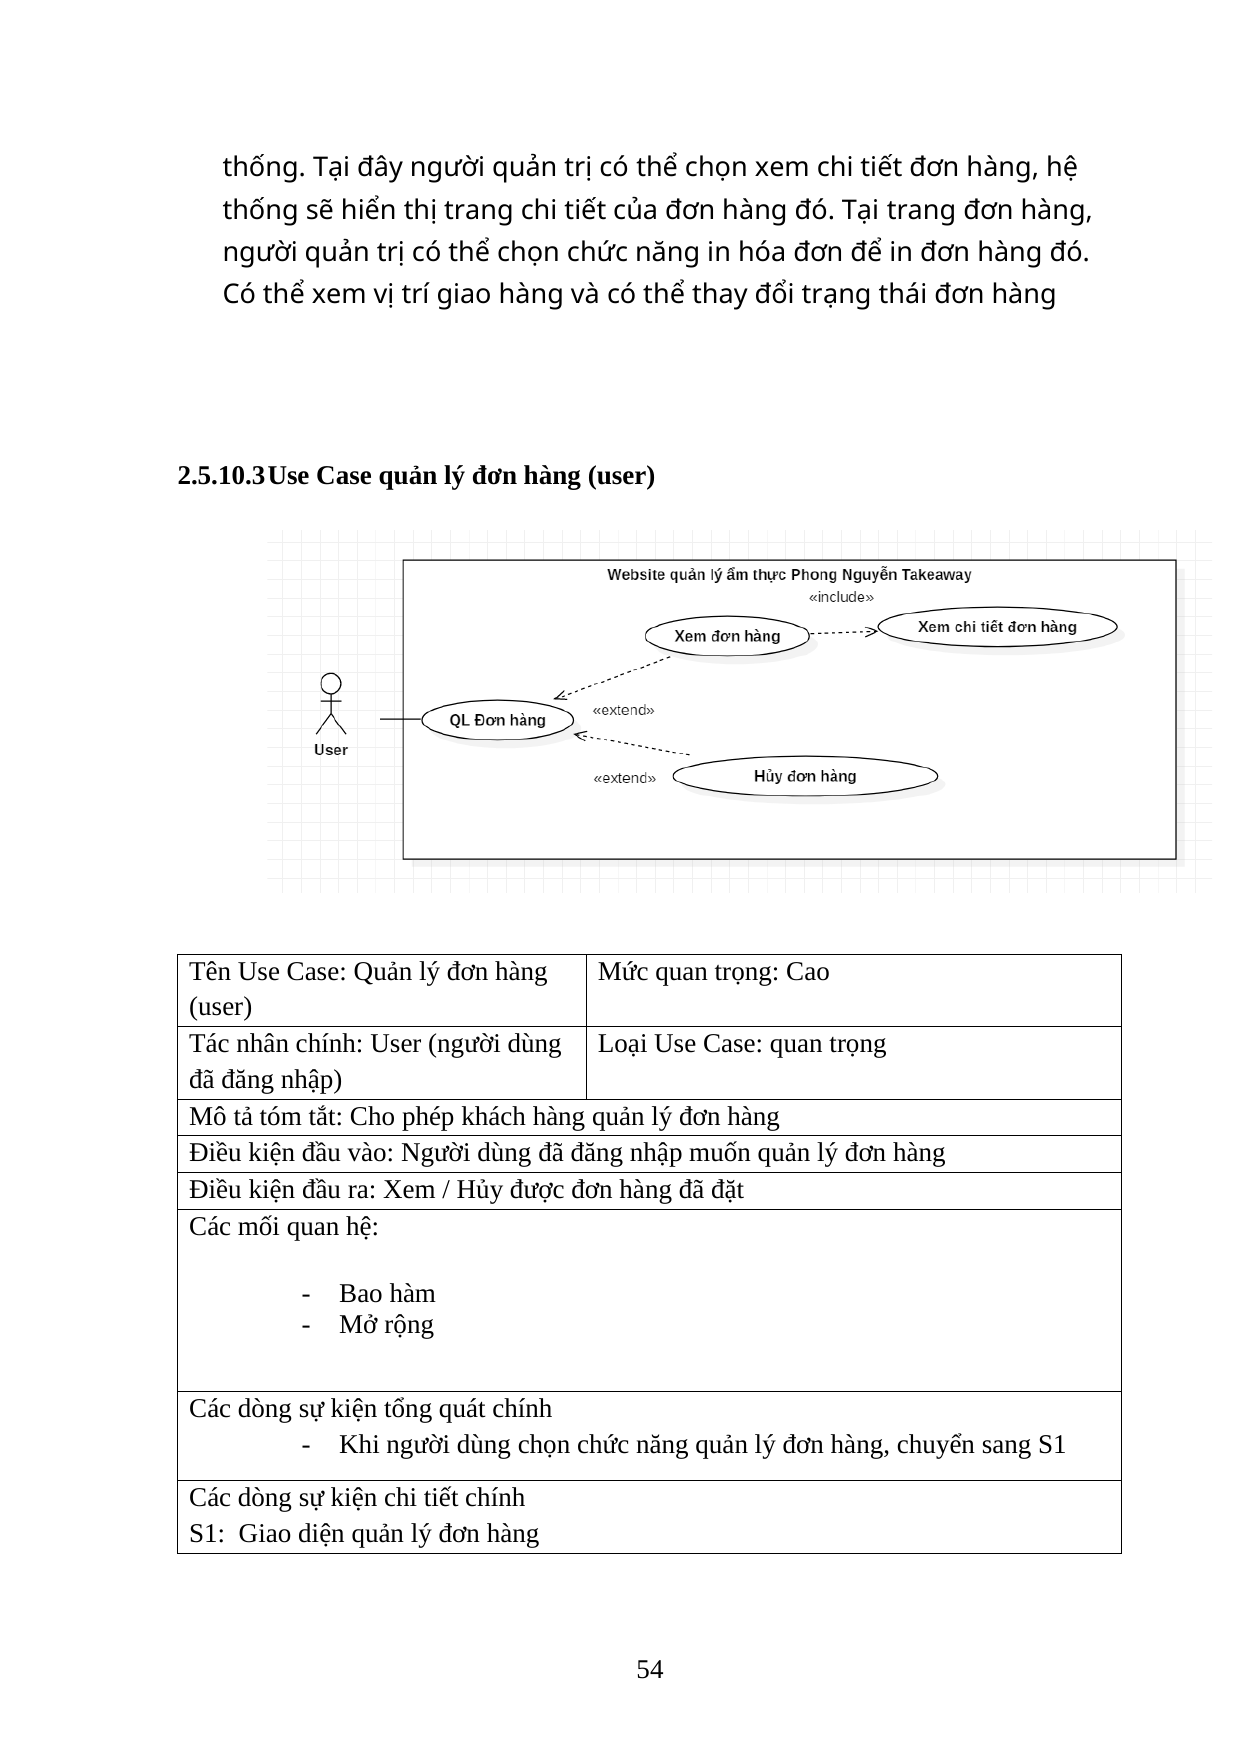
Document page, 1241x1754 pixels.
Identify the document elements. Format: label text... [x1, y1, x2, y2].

picture [267, 530, 1213, 893]
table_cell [178, 1481, 1121, 1552]
table_cell Tác nhân chính: User (người dùng đã đăng nhập) [178, 1027, 586, 1099]
table_header Tên Use Case: Quản lý đơn hàng (user) [178, 955, 586, 1026]
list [222, 148, 1122, 347]
list Use Case quản lý đơn hàng (user) [177, 459, 1122, 490]
table_header Mức quan trọng: Cao [587, 955, 1121, 1026]
table_cell Mô tả tóm tắt: Cho phép khách hàng quản lý đơn hàng [178, 1100, 1121, 1135]
table_cell Các mối quan hệ: Bao hàm Mở rộng [178, 1210, 1121, 1391]
table_cell Các dòng sự kiện tổng quát chính Khi người dùng chọn chức năng quản lý đơn hàng, chuyển sang S1 [178, 1392, 1121, 1480]
table_cell Điều kiện đầu vào: Người dùng đã đăng nhập muốn quản lý đơn hàng [178, 1136, 1121, 1172]
table_cell Điều kiện đầu ra: Xem / Hủy được đơn hàng đã đặt [178, 1173, 1121, 1209]
table_cell Loại Use Case: quan trọng [587, 1027, 1121, 1099]
